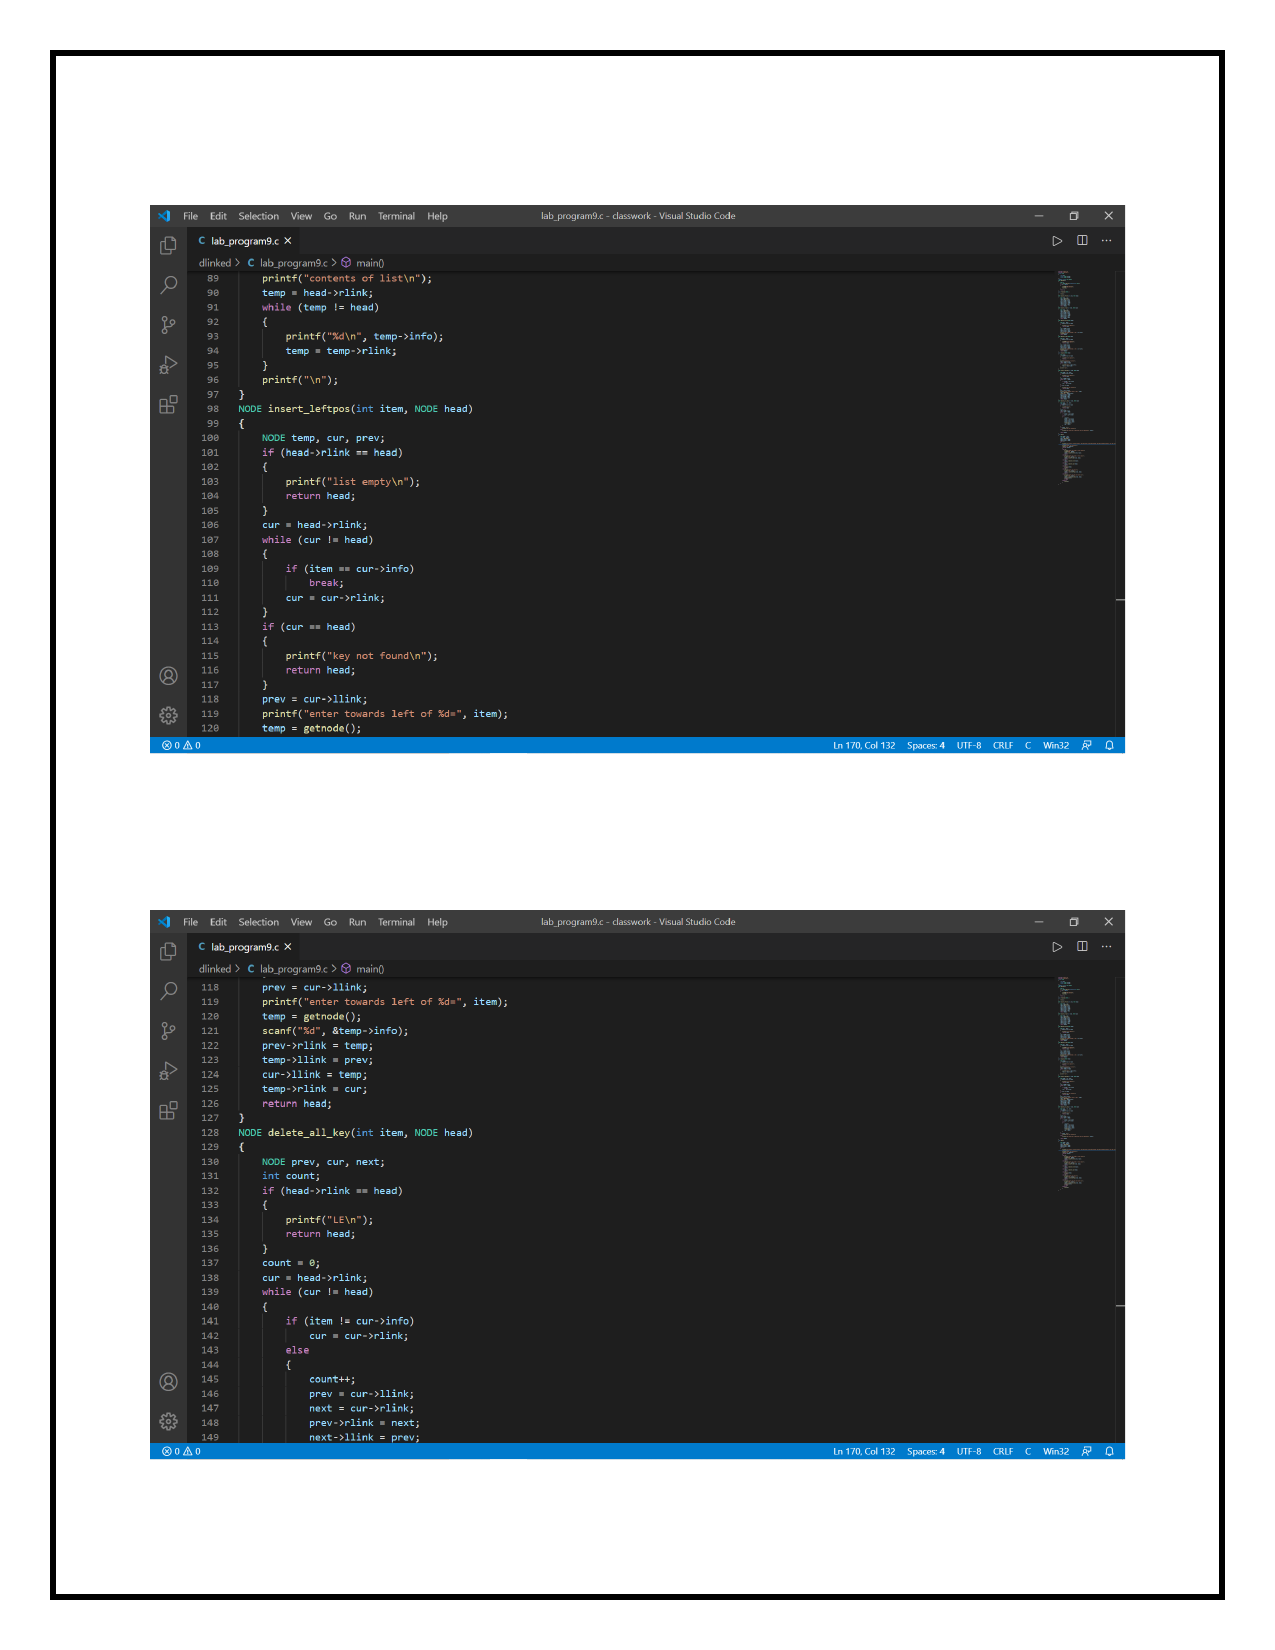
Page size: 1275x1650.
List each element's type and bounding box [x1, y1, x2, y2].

picture [150, 205, 1125, 754]
picture [150, 910, 1125, 1460]
